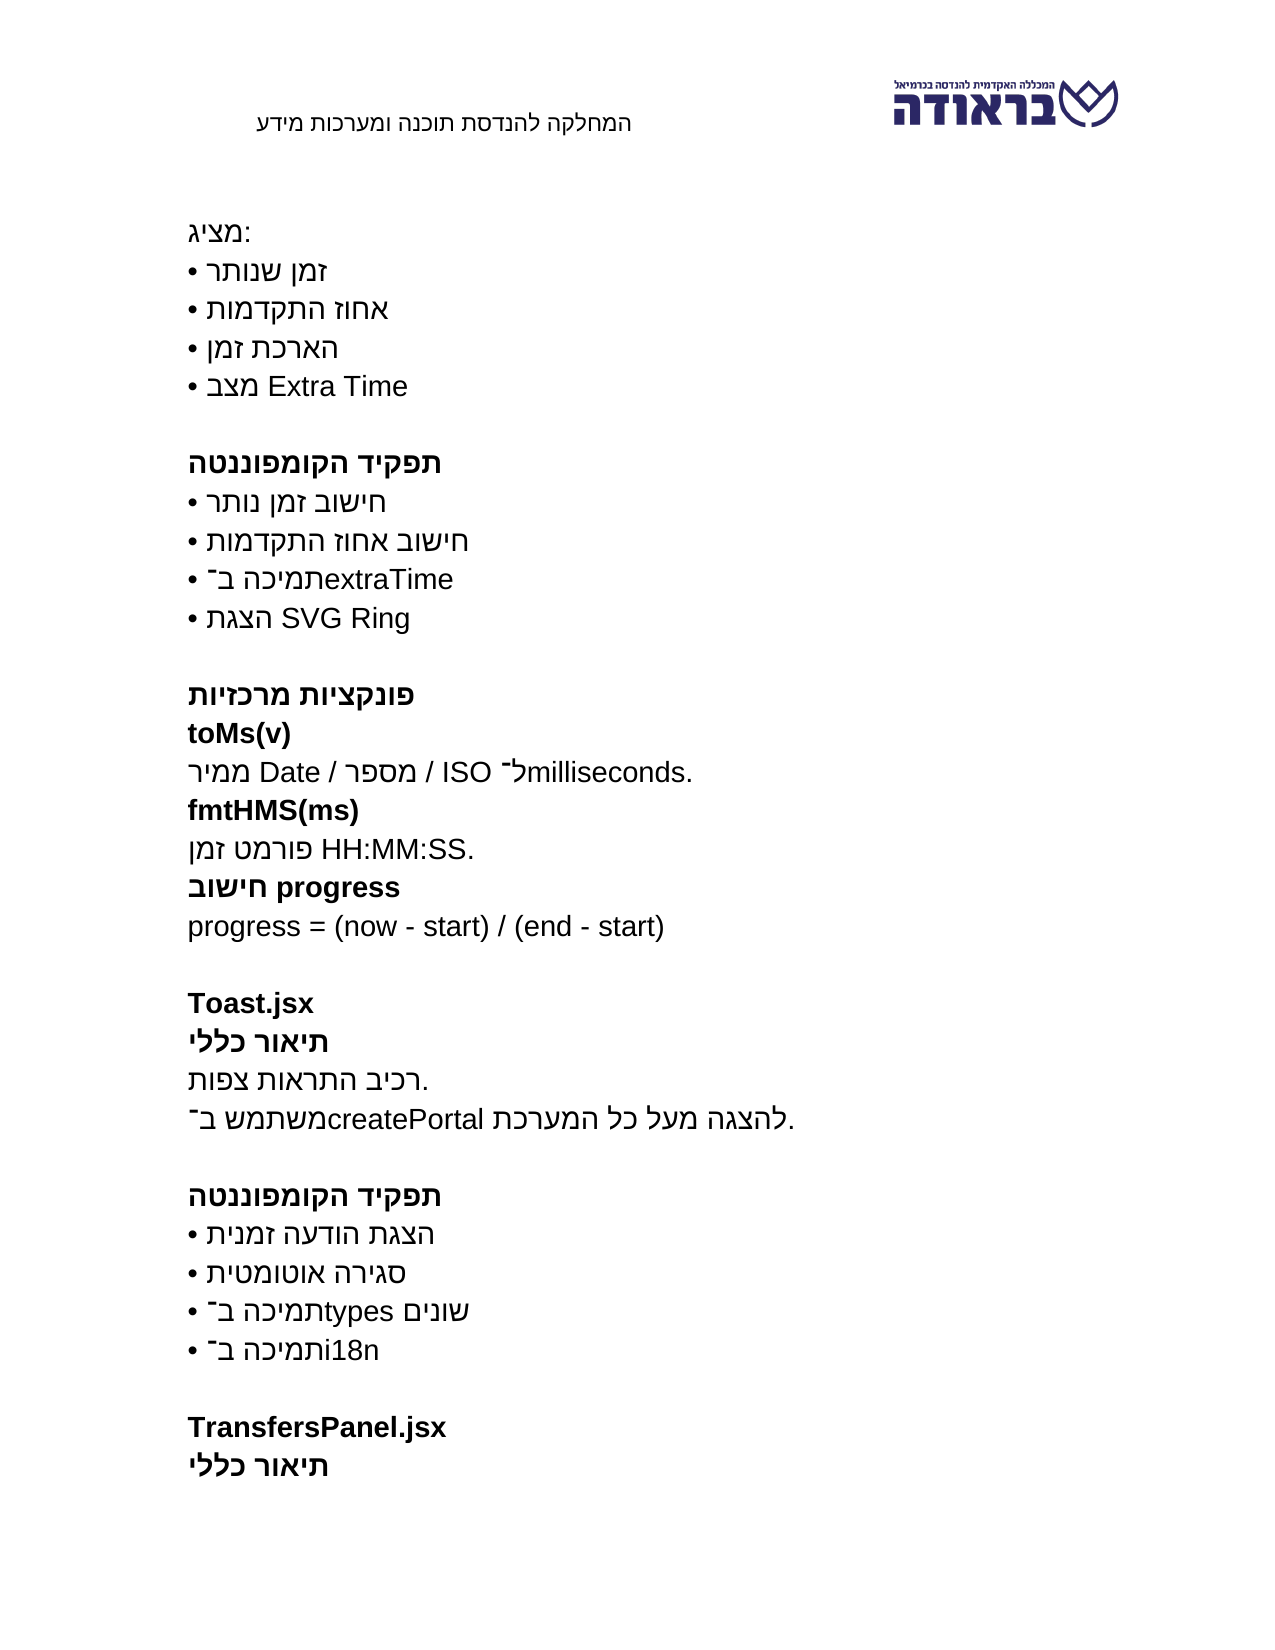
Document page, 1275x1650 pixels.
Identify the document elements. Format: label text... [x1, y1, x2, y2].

text TransfersPanel.jsx [187, 1410, 1125, 1443]
text תיאור כללי [187, 1024, 1125, 1058]
text פונקציות מרכזיות [187, 678, 1125, 711]
text fmtHMS(ms) [187, 793, 1125, 827]
text חישוב progress [187, 870, 1125, 904]
text תפקיד הקומפוננטה [187, 1179, 1125, 1212]
text • הצגת הודעה זמנית • סגירה אוטומטית • תמיכה ב־types שונים • תמיכה ב־i18n [187, 1217, 1125, 1366]
text Toast.jsx [187, 986, 1125, 1019]
text toMs(v) [187, 716, 1125, 750]
text • חישוב זמן נותר • חישוב אחוז התקדמות • תמיכה ב־extraTime • הצגת SVG Ring [187, 485, 1125, 634]
text פורמט זמן HH:MM:SS. [187, 832, 1125, 865]
text מציג: • זמן שנותר • אחוז התקדמות • הארכת זמן • מצב Extra Time [187, 215, 1125, 403]
text משתמש ב־createPortal להצגה מעל כל המערכת. [187, 1102, 1125, 1135]
text progress = (now - start) / (end - start) [187, 909, 1125, 942]
text תיאור כללי [187, 1448, 1125, 1482]
picture [887, 75, 1125, 132]
text רכיב התראות צפות. [187, 1063, 1125, 1097]
text תפקיד הקומפוננטה [187, 446, 1125, 480]
text ממיר Date / מספר / ISO ל־milliseconds. [187, 755, 1125, 788]
